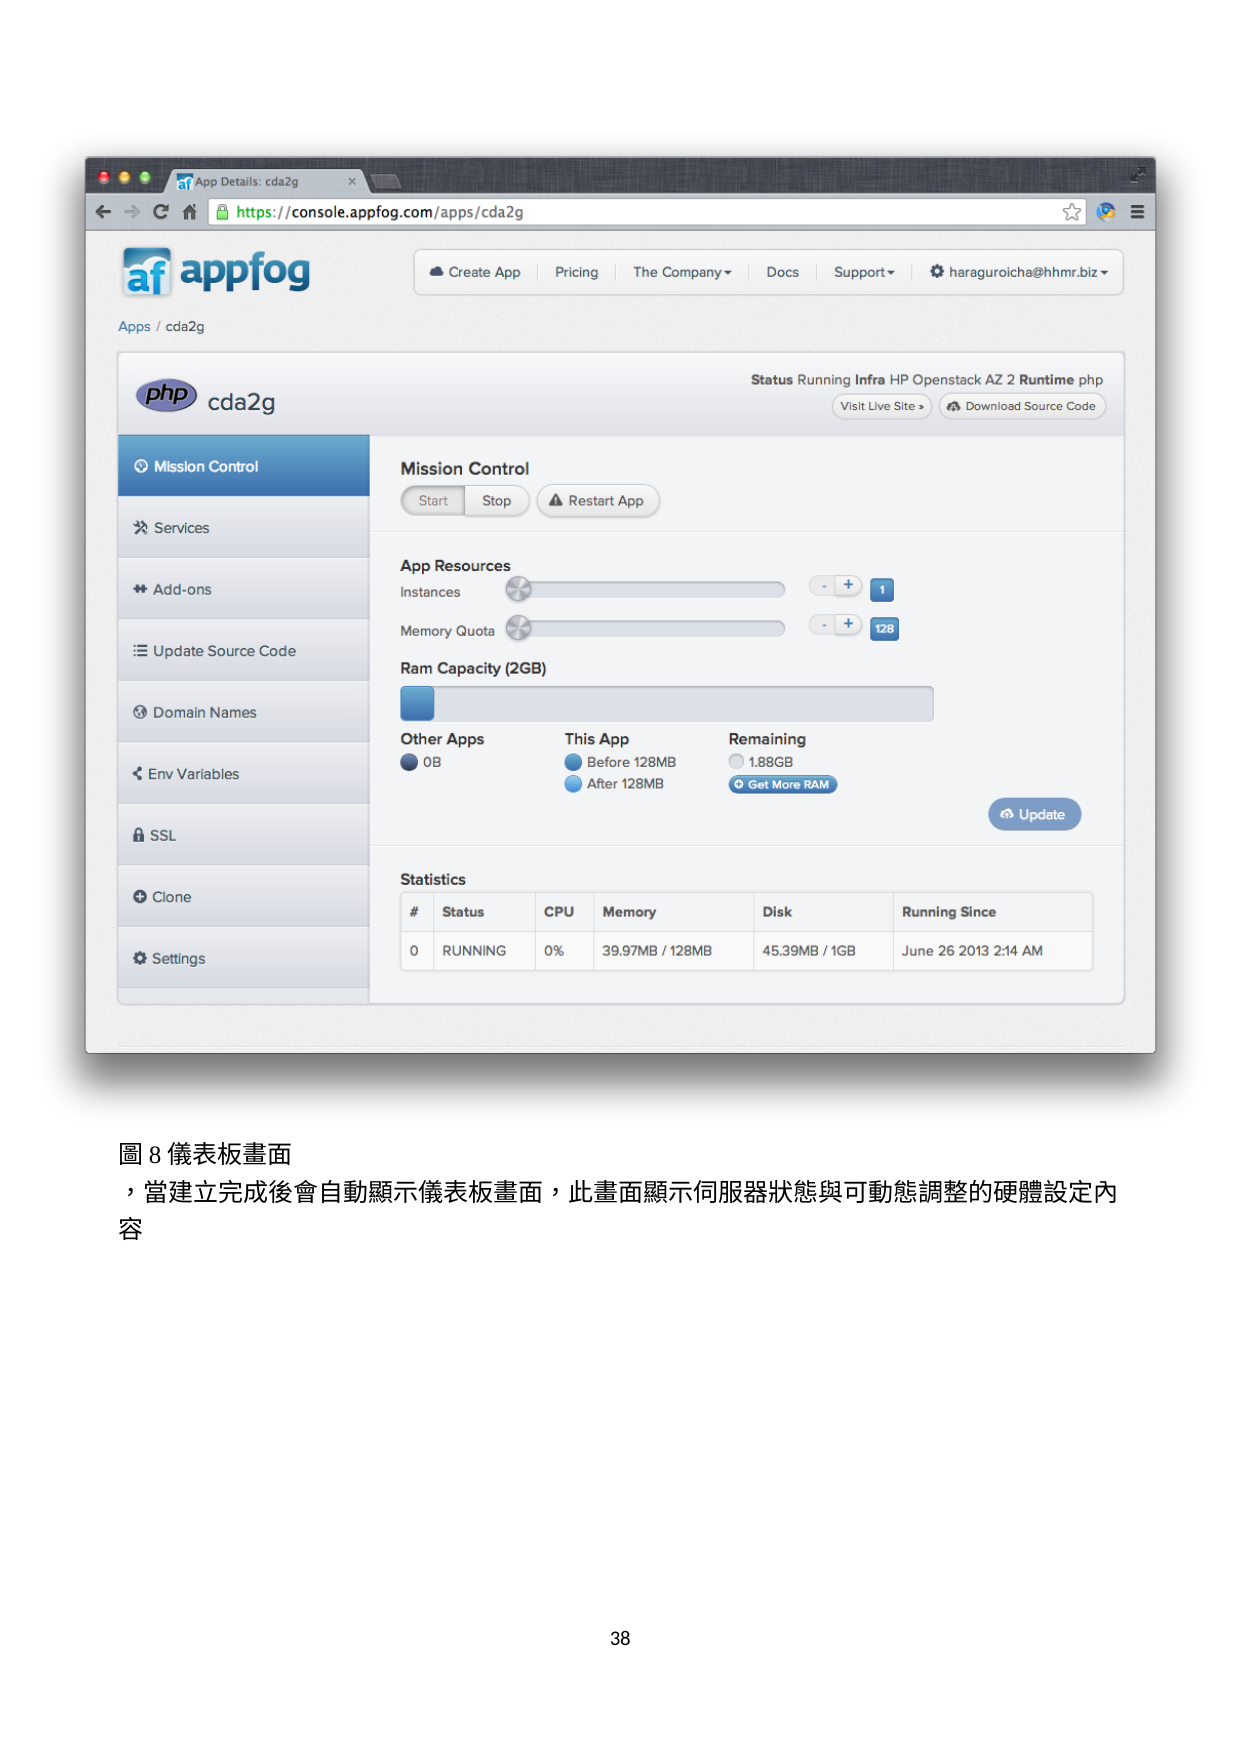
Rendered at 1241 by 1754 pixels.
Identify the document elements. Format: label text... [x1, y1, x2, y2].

text 圖 8 儀表板畫面 [118, 1134, 1122, 1172]
picture [27, 121, 1213, 1134]
text ，當建立完成後會自動顯示儀表板畫面，此畫面顯示伺服器狀態與可動態調整的硬體設定內容 [118, 1172, 1122, 1247]
